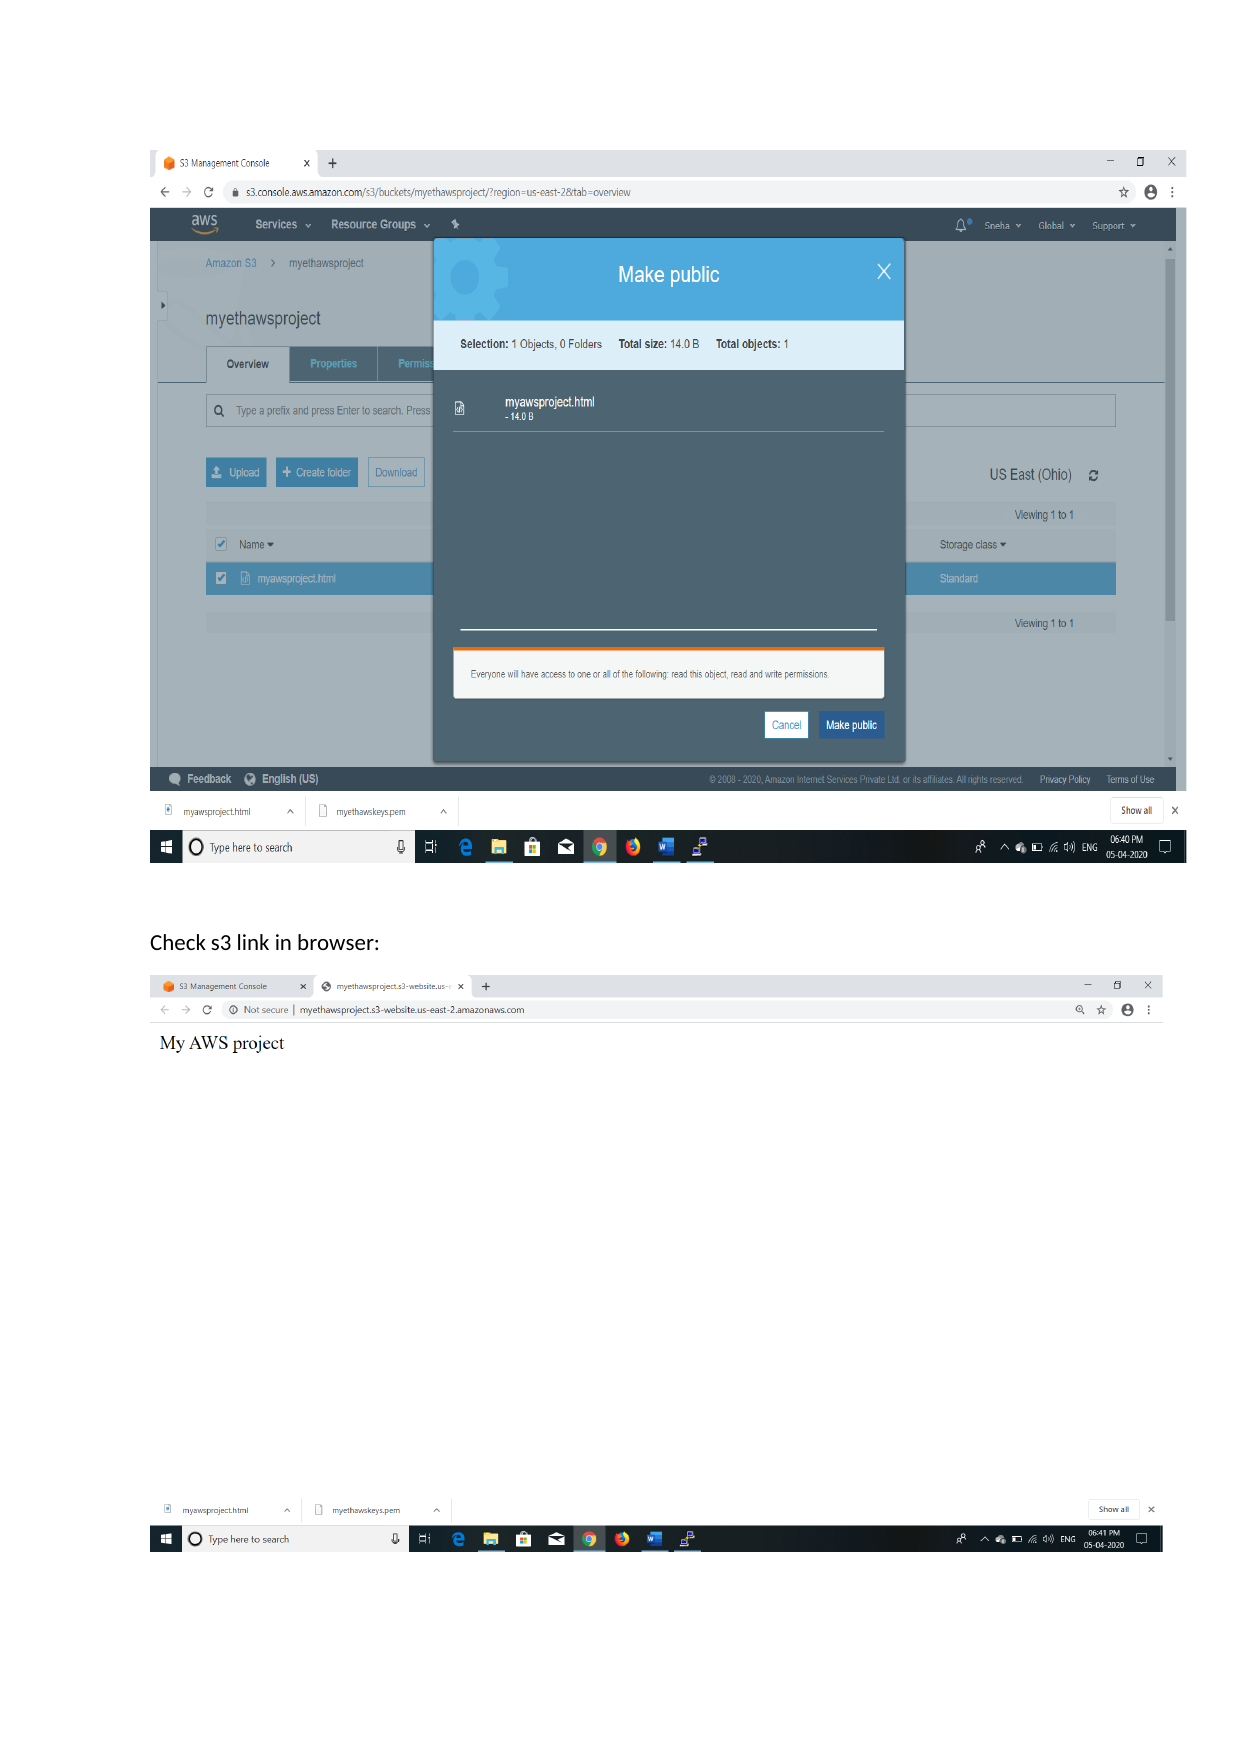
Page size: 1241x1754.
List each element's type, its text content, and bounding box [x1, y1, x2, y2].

picture [150, 150, 1187, 863]
text Check s3 link in browser: [150, 928, 1090, 956]
picture [150, 975, 1163, 1552]
